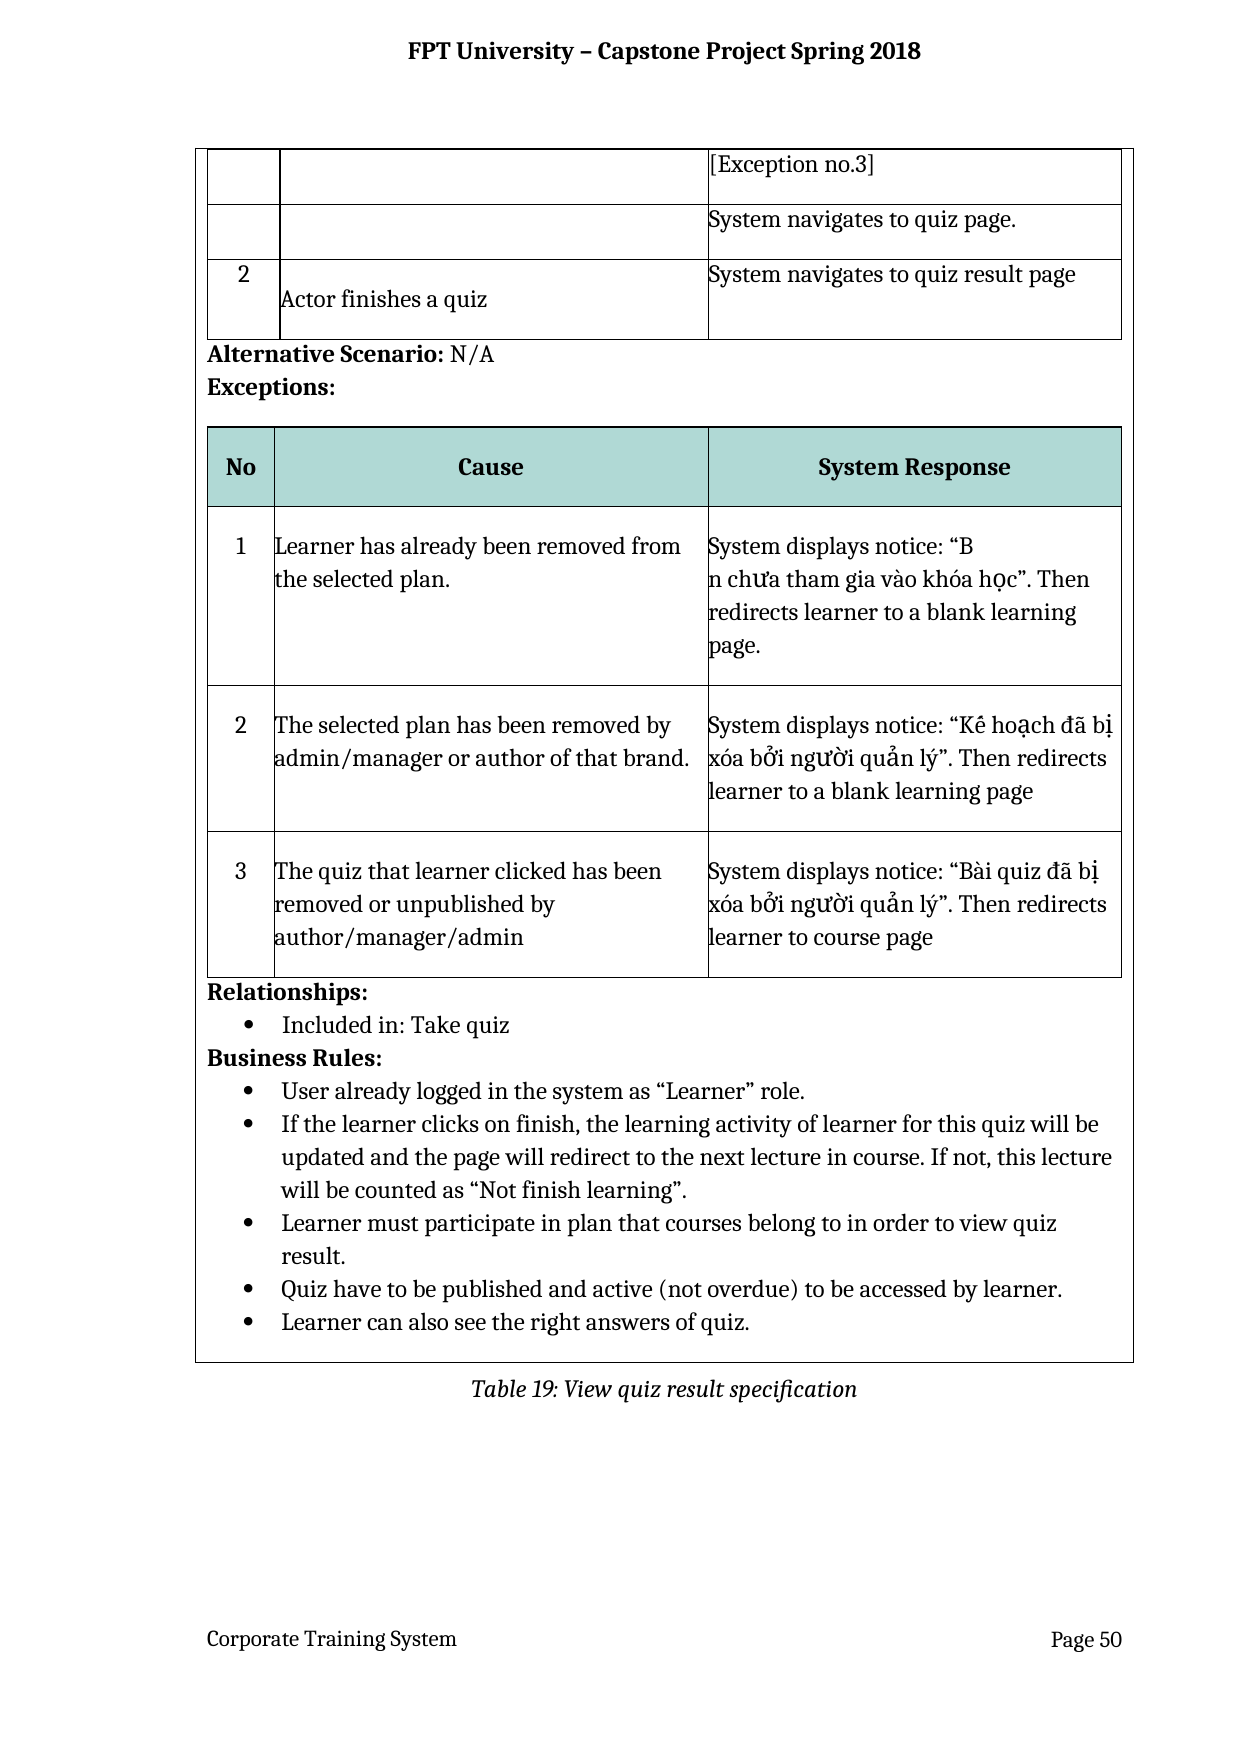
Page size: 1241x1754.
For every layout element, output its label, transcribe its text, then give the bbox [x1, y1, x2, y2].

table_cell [196, 149, 1133, 1362]
list Table 19: View quiz result specification [207, 1375, 1122, 1404]
